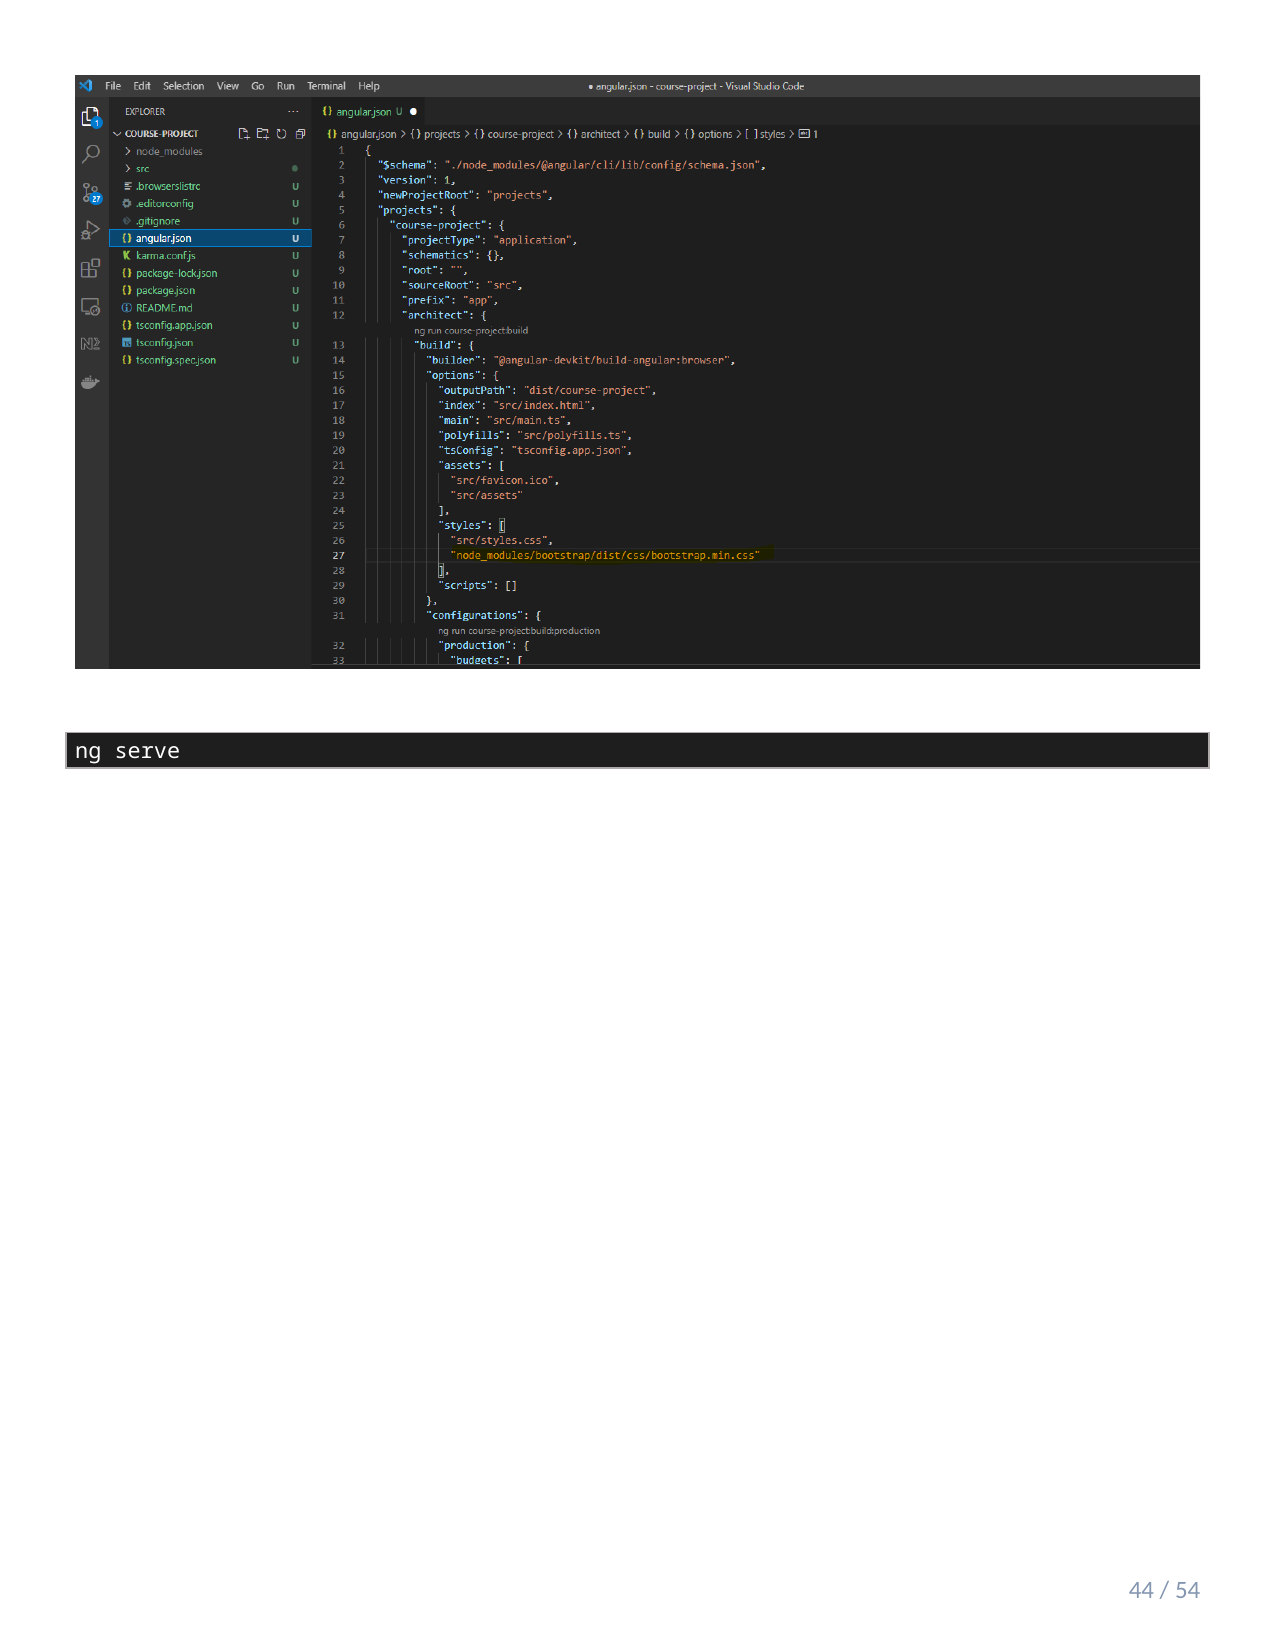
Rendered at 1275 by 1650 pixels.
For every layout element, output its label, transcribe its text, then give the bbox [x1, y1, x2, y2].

text ng serve [67, 733, 1208, 767]
picture [75, 75, 1200, 669]
